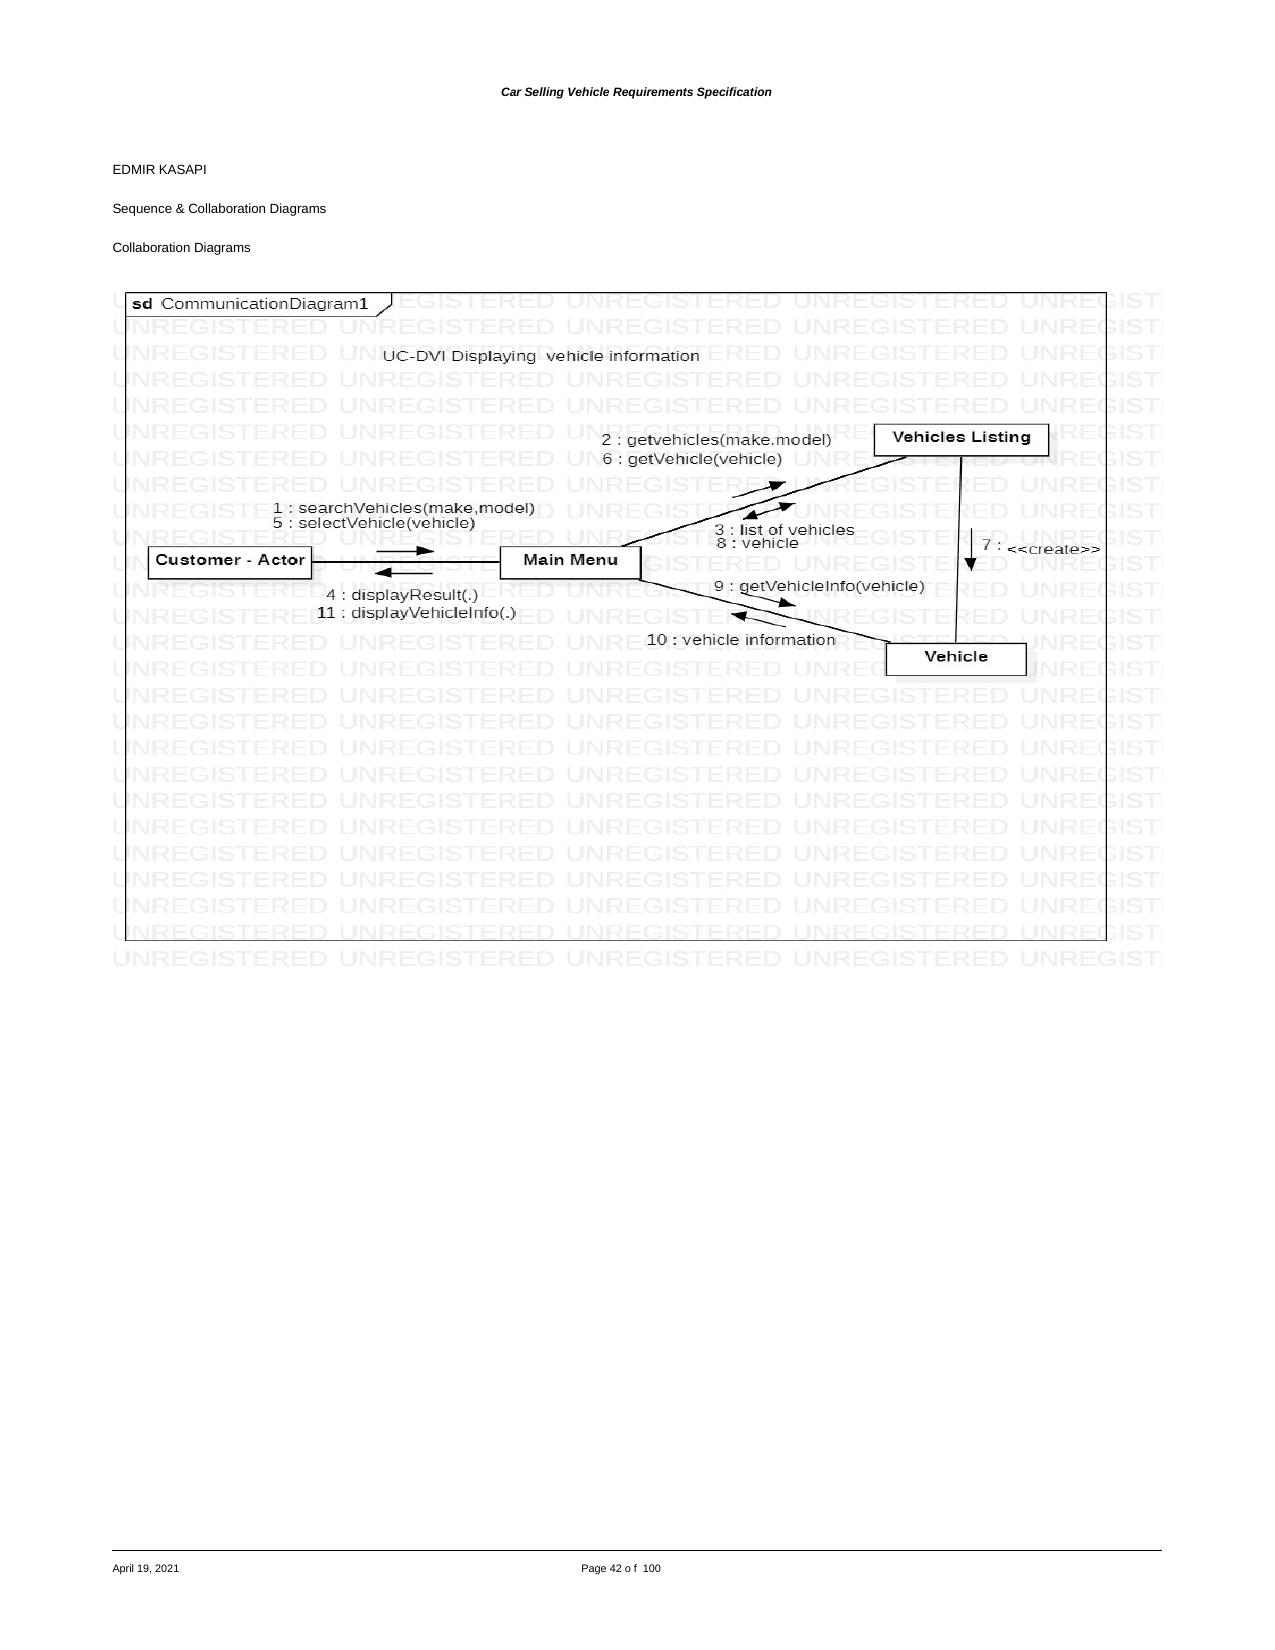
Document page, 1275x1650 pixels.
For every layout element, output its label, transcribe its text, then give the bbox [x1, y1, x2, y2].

text EDMIR KASAPI [112, 151, 1162, 178]
picture [112, 281, 1163, 984]
text Collaboration Diagrams [112, 229, 1162, 281]
text Sequence & Collaboration Diagrams [112, 190, 1162, 217]
